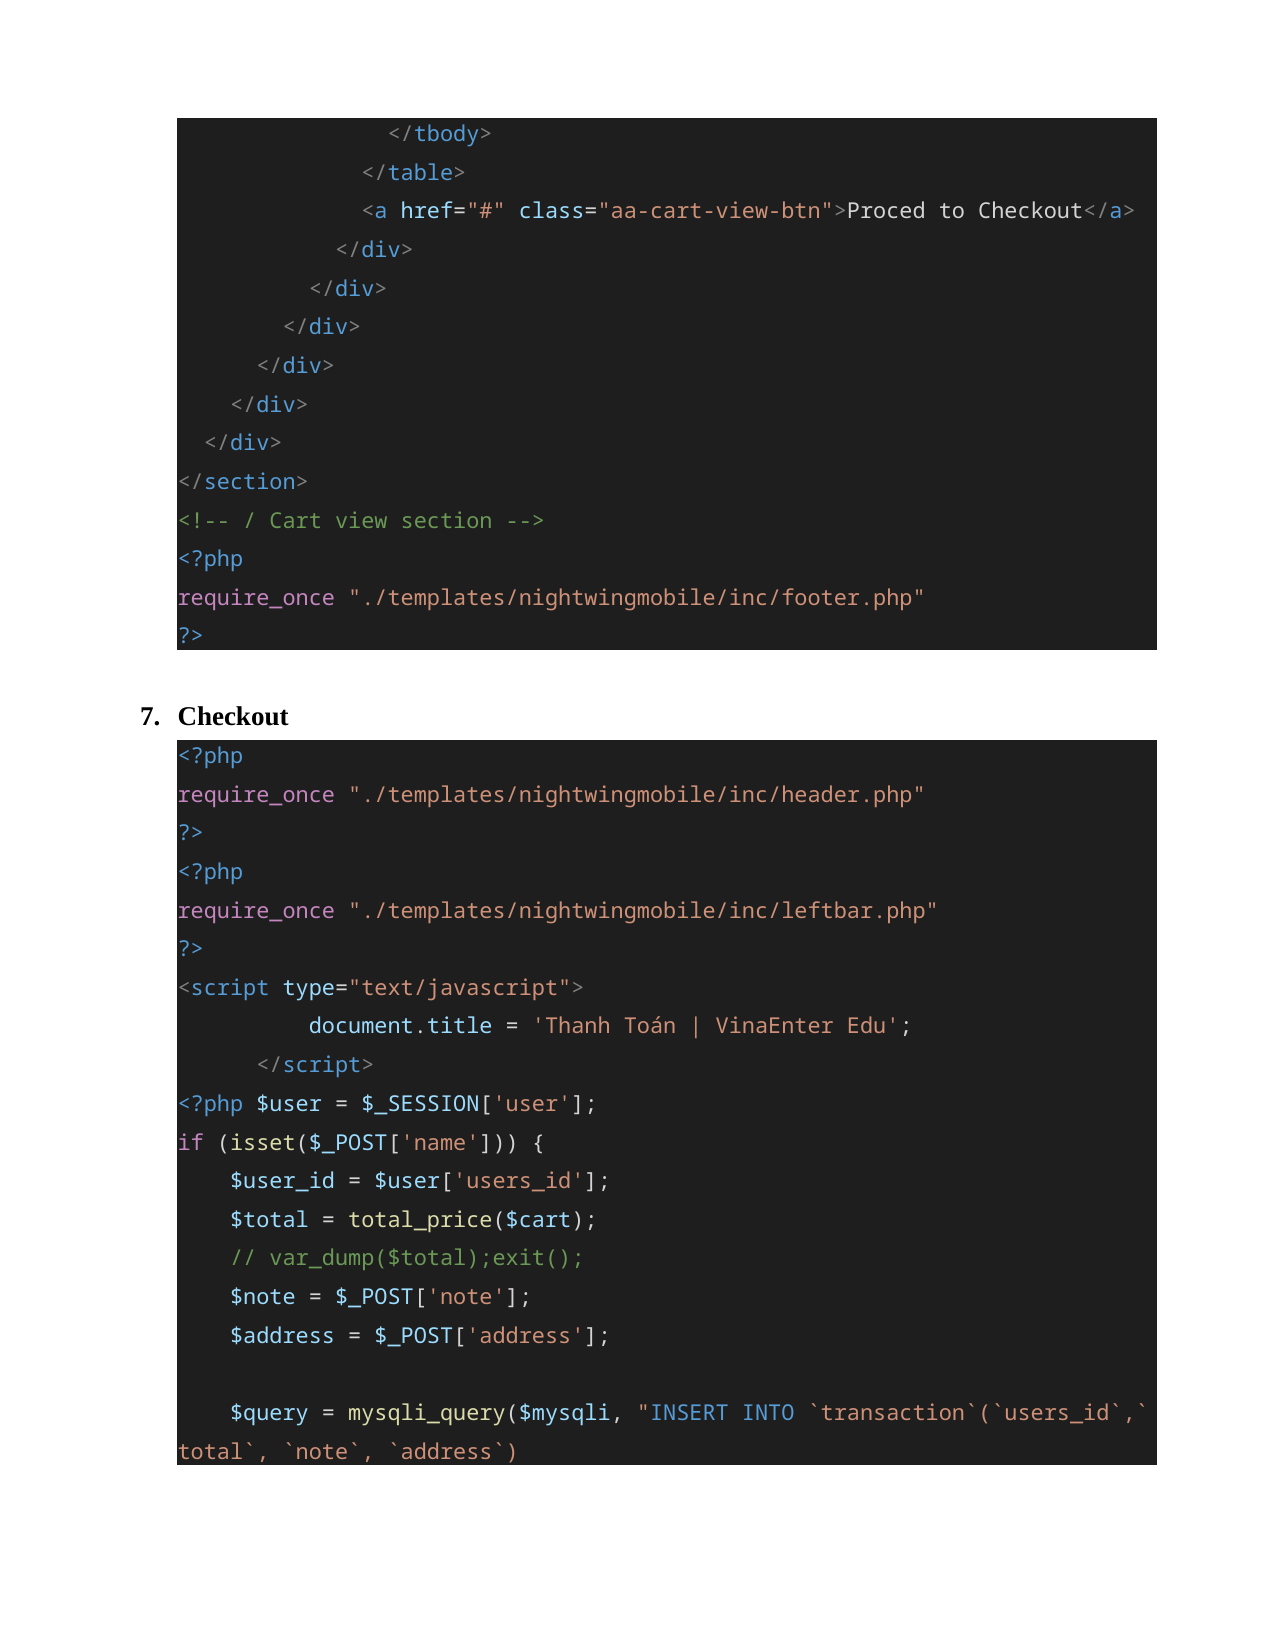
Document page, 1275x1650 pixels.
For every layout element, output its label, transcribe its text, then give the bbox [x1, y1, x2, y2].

list Checkout [140, 699, 1157, 731]
text <!-- / Cart view section --> [177, 504, 1157, 534]
text $query = mysqli_query($mysqli, "INSERT INTO `transaction`(`users_id`,`total`, `note`, `address`) [177, 1397, 1157, 1465]
text <?php $user = $_SESSION['user']; [177, 1088, 1157, 1118]
text <script type="text/javascript"> [177, 972, 1157, 1002]
text $address = $_POST['address']; [177, 1320, 1157, 1349]
text require_once "./templates/nightwingmobile/inc/footer.php" [177, 582, 1157, 612]
text </table> [177, 157, 1157, 187]
text <?php [177, 856, 1157, 886]
text $user_id = $user['users_id']; [177, 1165, 1157, 1195]
text ?> [177, 933, 1157, 963]
text </div> [177, 234, 1157, 264]
text require_once "./templates/nightwingmobile/inc/header.php" [177, 779, 1157, 808]
text ?> [177, 621, 1157, 650]
text </div> [177, 311, 1157, 341]
text <a href="#" class="aa-cart-view-btn">Proced to Checkout</a> [177, 195, 1157, 225]
text if (isset($_POST['name'])) { [177, 1126, 1157, 1156]
text document.title = 'Thanh Toán | VinaEnter Edu'; [177, 1011, 1157, 1040]
text // var_dump($total);exit(); [177, 1242, 1157, 1272]
text </div> [177, 350, 1157, 380]
text <?php [177, 740, 1157, 770]
text <?php [177, 543, 1157, 573]
text </tbody> [177, 118, 1157, 148]
text require_once "./templates/nightwingmobile/inc/leftbar.php" [177, 894, 1157, 924]
text $note = $_POST['note']; [177, 1281, 1157, 1311]
text </div> [177, 273, 1157, 302]
text </script> [177, 1049, 1157, 1079]
text </div> [177, 427, 1157, 457]
text ?> [177, 817, 1157, 847]
text $total = total_price($cart); [177, 1204, 1157, 1233]
text </section> [177, 466, 1157, 496]
text </div> [177, 389, 1157, 418]
